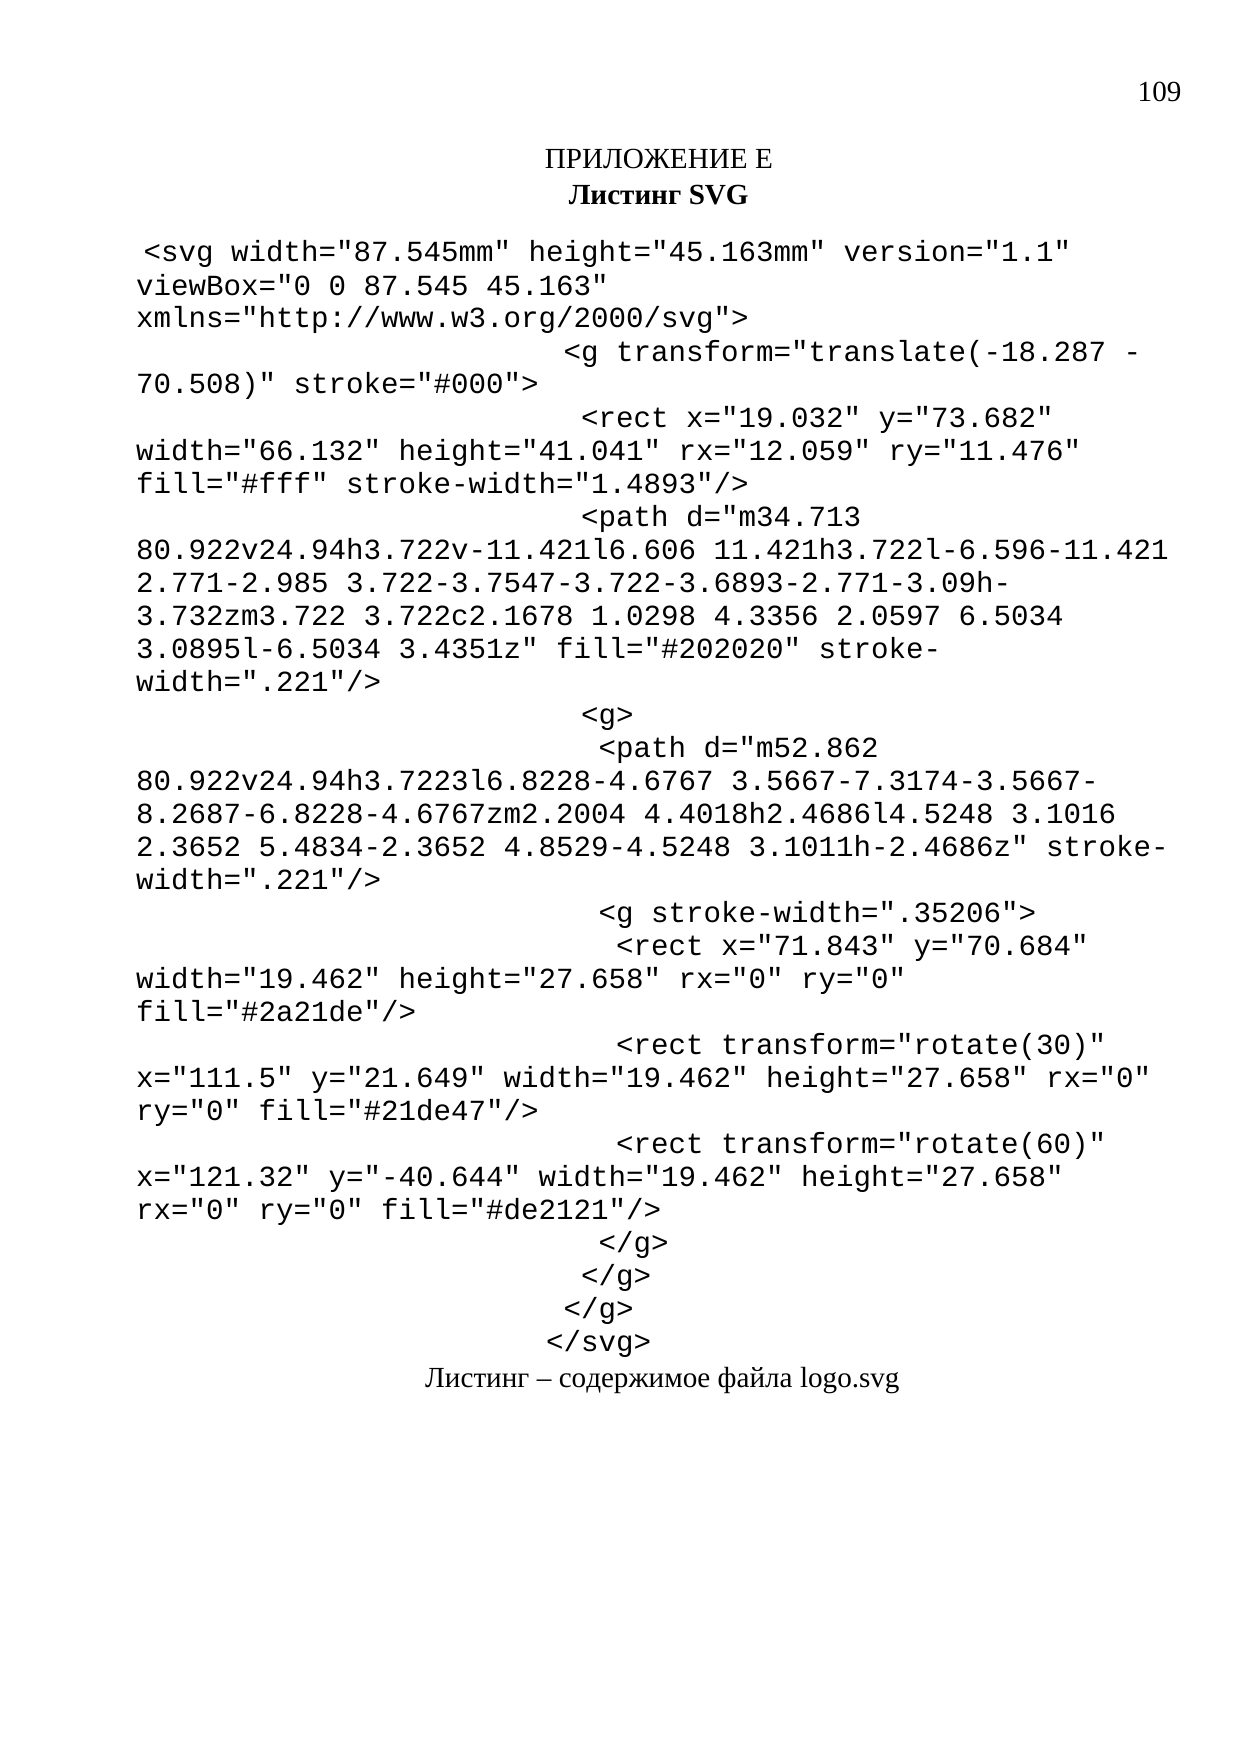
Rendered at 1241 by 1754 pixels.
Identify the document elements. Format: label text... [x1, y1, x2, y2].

text <g> [136, 700, 1181, 733]
text <rect x="19.032" y="73.682" width="66.132" height="41.041" rx="12.059" ry="11.476" fill="#fff" stroke-width="1.4893"/> [136, 403, 1181, 502]
text <g stroke-width=".35206"> [136, 898, 1181, 931]
text ПРИЛОЖЕНИЕ Е Листинг SVG [136, 141, 1181, 210]
text </g> [136, 1228, 1181, 1261]
text <svg width="87.545mm" height="45.163mm" version="1.1" viewBox="0 0 87.545 45.163" xmlns="http://www.w3.org/2000/svg"> [136, 238, 1181, 337]
text <path d="m52.862 80.922v24.94h3.7223l6.8228-4.6767 3.5667-7.3174-3.5667-8.2687-6.8228-4.6767zm2.2004 4.4018h2.4686l4.5248 3.1016 2.3652 5.4834-2.3652 4.8529-4.5248 3.1011h-2.4686z" stroke-width=".221"/> [136, 733, 1181, 898]
text Листинг – содержимое файла logo.svg [136, 1360, 1181, 1394]
text <g transform="translate(-18.287 -70.508)" stroke="#000"> [136, 337, 1181, 403]
text <rect transform="rotate(30)" x="111.5" y="21.649" width="19.462" height="27.658" rx="0" ry="0" fill="#21de47"/> [136, 1030, 1181, 1129]
text </g> [136, 1261, 1181, 1294]
text </g> [136, 1294, 1181, 1327]
text <path d="m34.713 80.922v24.94h3.722v-11.421l6.606 11.421h3.722l-6.596-11.421 2.771-2.985 3.722-3.7547-3.722-3.6893-2.771-3.09h-3.732zm3.722 3.722c2.1678 1.0298 4.3356 2.0597 6.5034 3.0895l-6.5034 3.4351z" fill="#202020" stroke-width=".221"/> [136, 502, 1181, 700]
text <rect x="71.843" y="70.684" width="19.462" height="27.658" rx="0" ry="0" fill="#2a21de"/> [136, 931, 1181, 1030]
text </svg> [136, 1327, 1181, 1360]
text <rect transform="rotate(60)" x="121.32" y="-40.644" width="19.462" height="27.658" rx="0" ry="0" fill="#de2121"/> [136, 1129, 1181, 1228]
